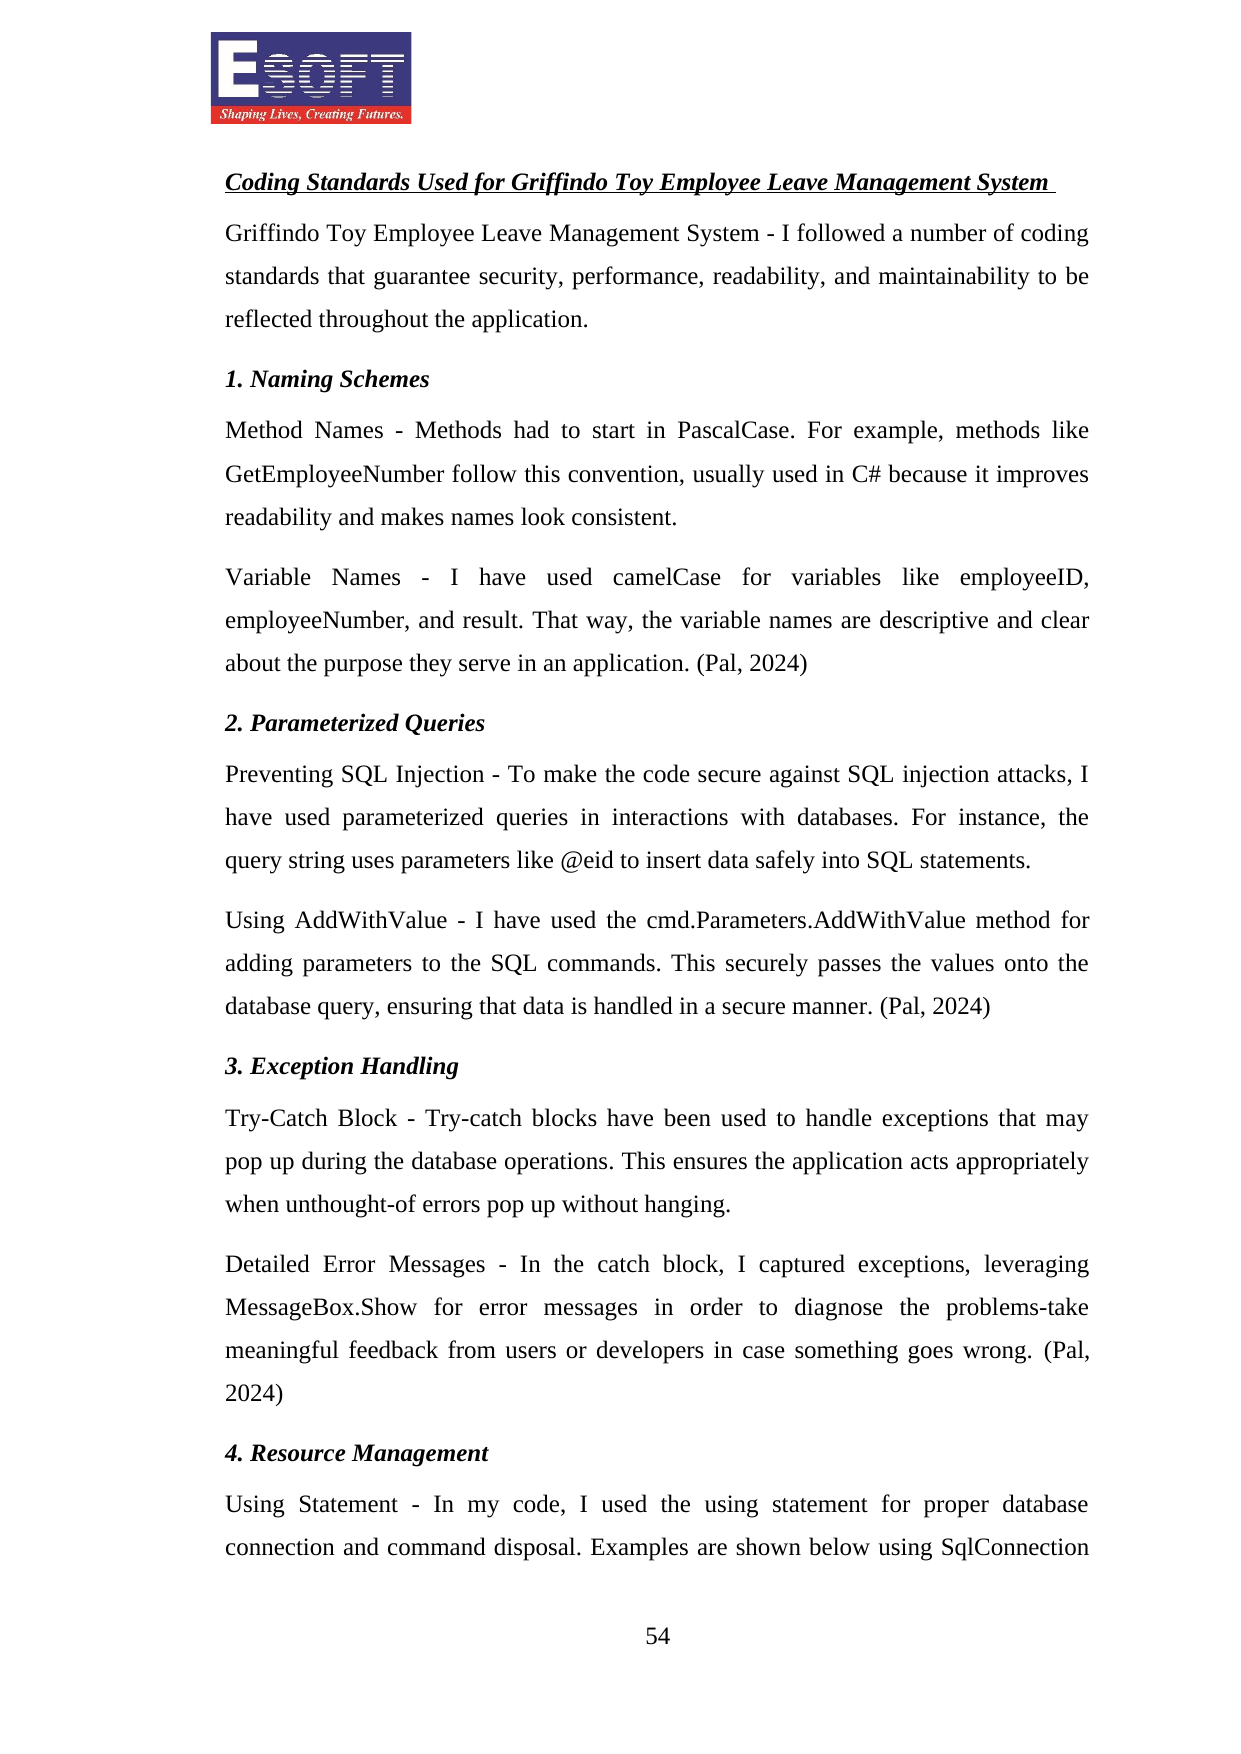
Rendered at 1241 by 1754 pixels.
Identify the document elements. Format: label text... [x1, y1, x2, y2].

text Preventing SQL Injection - To make the code secure against SQL injection attacks, I have used parameterized queries in interactions with databases. For instance, the query string uses parameters like @eid to insert data safely into SQL statements. [225, 759, 1090, 874]
text Variable Names - I have used camelCase for variables like employeeID, employeeNumber, and result. That way, the variable names are descriptive and clear about the purpose they serve in an application. [225, 562, 1090, 677]
text Griffindo Toy Employee Leave Management System - I followed a number of coding standards that guarantee security, performance, readability, and maintainability to be reflected throughout the application. [225, 218, 1090, 333]
subtitle 3. Exception Handling [225, 1051, 1090, 1080]
text Try-Catch Block - Try-catch blocks have been used to handle exceptions that may pop up during the database operations. This ensures the application acts appropriately when unthought-of errors pop up without hanging. [225, 1103, 1090, 1218]
subtitle 4. Resource Management [225, 1438, 1090, 1467]
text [225, 1489, 1090, 1561]
subtitle 2. Parameterized Queries [225, 708, 1090, 736]
text Method Names - Methods had to start in PascalCase. For example, methods like GetEmployeeNumber follow this convention, usually used in C# because it improves readability and makes names look consistent. [225, 416, 1090, 531]
text Using AddWithValue - I have used the cmd.Parameters.AddWithValue method for adding parameters to the SQL commands. This securely passes the values onto the database query, ensuring that data is handled in a secure manner. [225, 905, 1090, 1020]
picture [210, 32, 412, 124]
text Detailed Error Messages - In the catch block, I captured exceptions, leveraging MessageBox.Show for error messages in order to diagnose the problems-take meaningful feedback from users or developers in case something goes wrong. [225, 1249, 1090, 1407]
subtitle 1. Naming Schemes [225, 364, 1090, 393]
subtitle Coding Standards Used for Griffindo Toy Employee Leave Management System [225, 167, 1090, 195]
